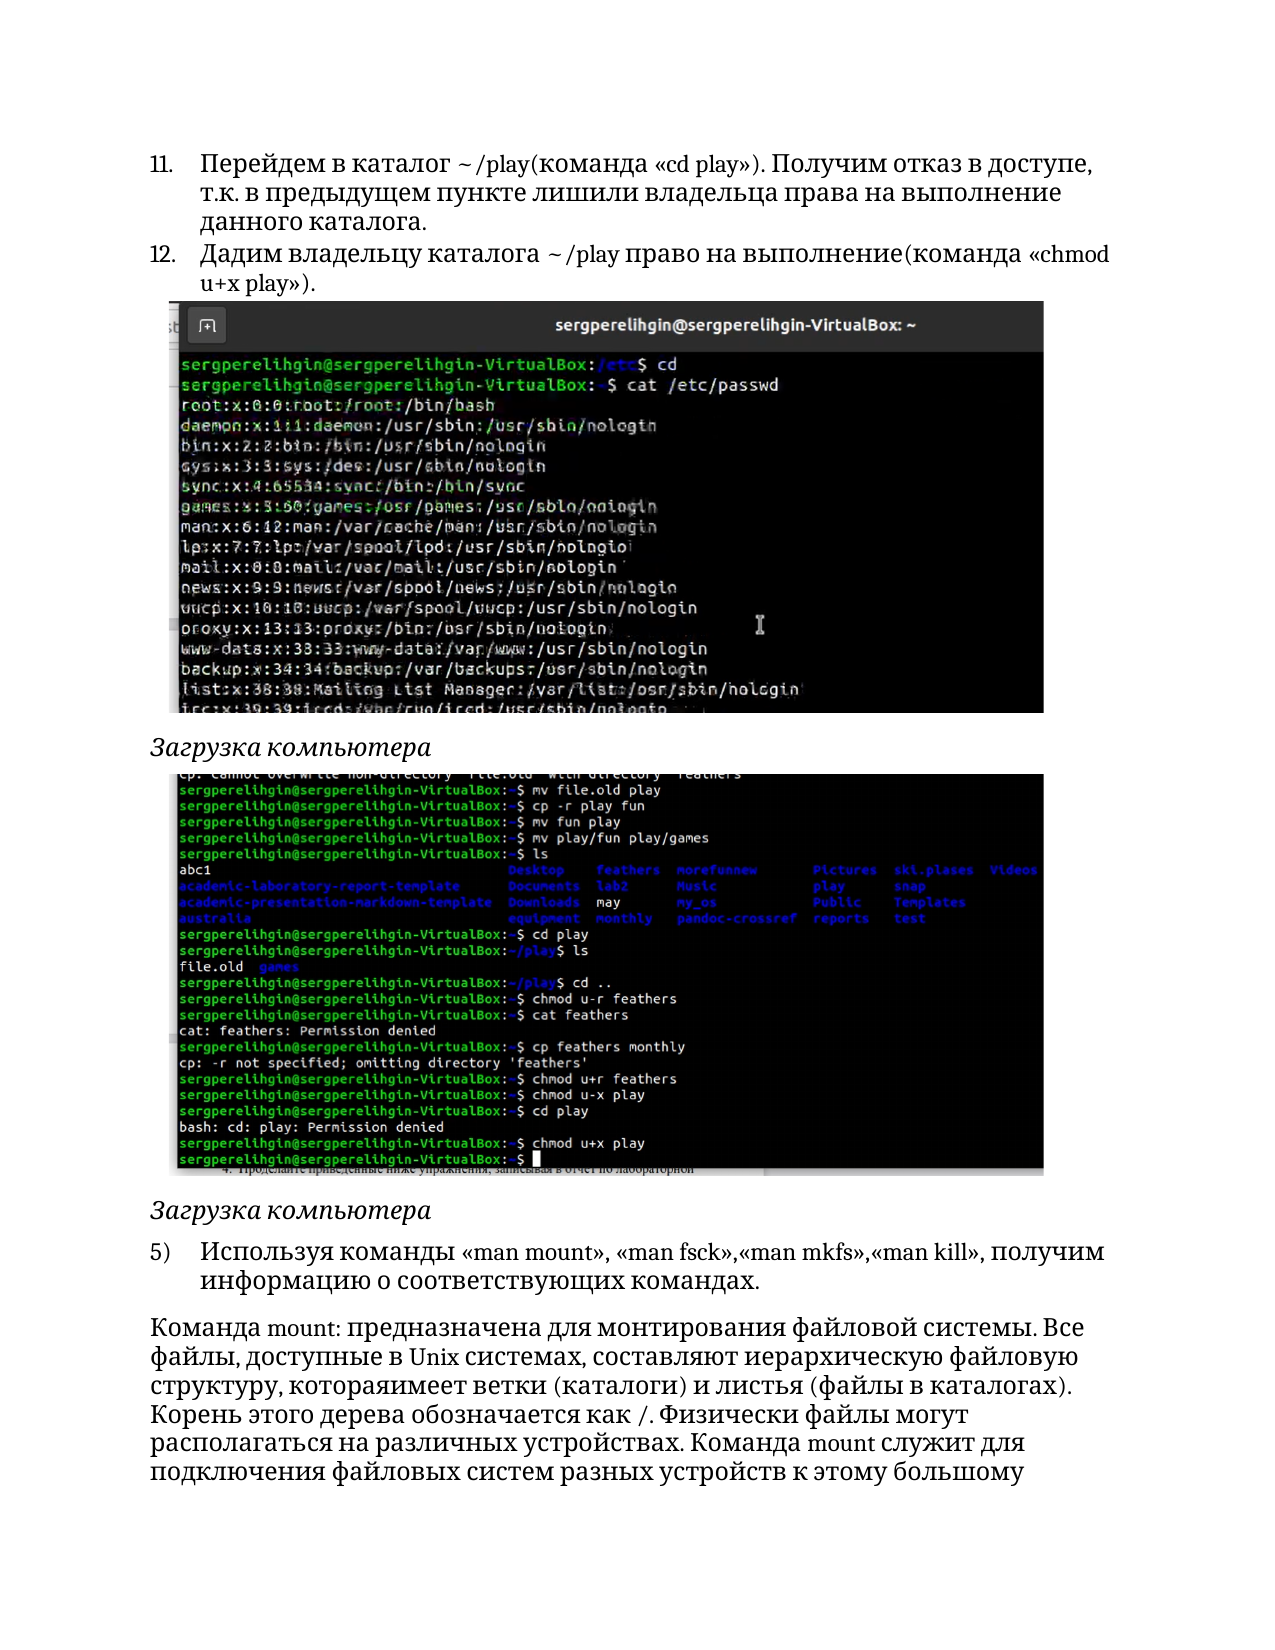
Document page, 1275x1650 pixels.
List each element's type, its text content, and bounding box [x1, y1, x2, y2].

text Загрузка компьютера [150, 1197, 1125, 1226]
picture [168, 774, 1044, 1176]
list Используя команды «man mount», «man fsck»,«man mkfs»,«man kill», получим информацию о соответствующих командах. [150, 1238, 1125, 1296]
list Дадим владельцу каталога ~/play право на выполнение(команда «chmod u+x play»). [150, 240, 1125, 297]
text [150, 1314, 1125, 1487]
list Перейдем в каталог ~/play(команда «cd play»). Получим отказ в доступе, т.к. в предыдущем пункте лишили владельца права на выполнение данного каталога. [150, 150, 1125, 236]
text Загрузка компьютера [150, 733, 1125, 762]
picture [168, 301, 1044, 713]
